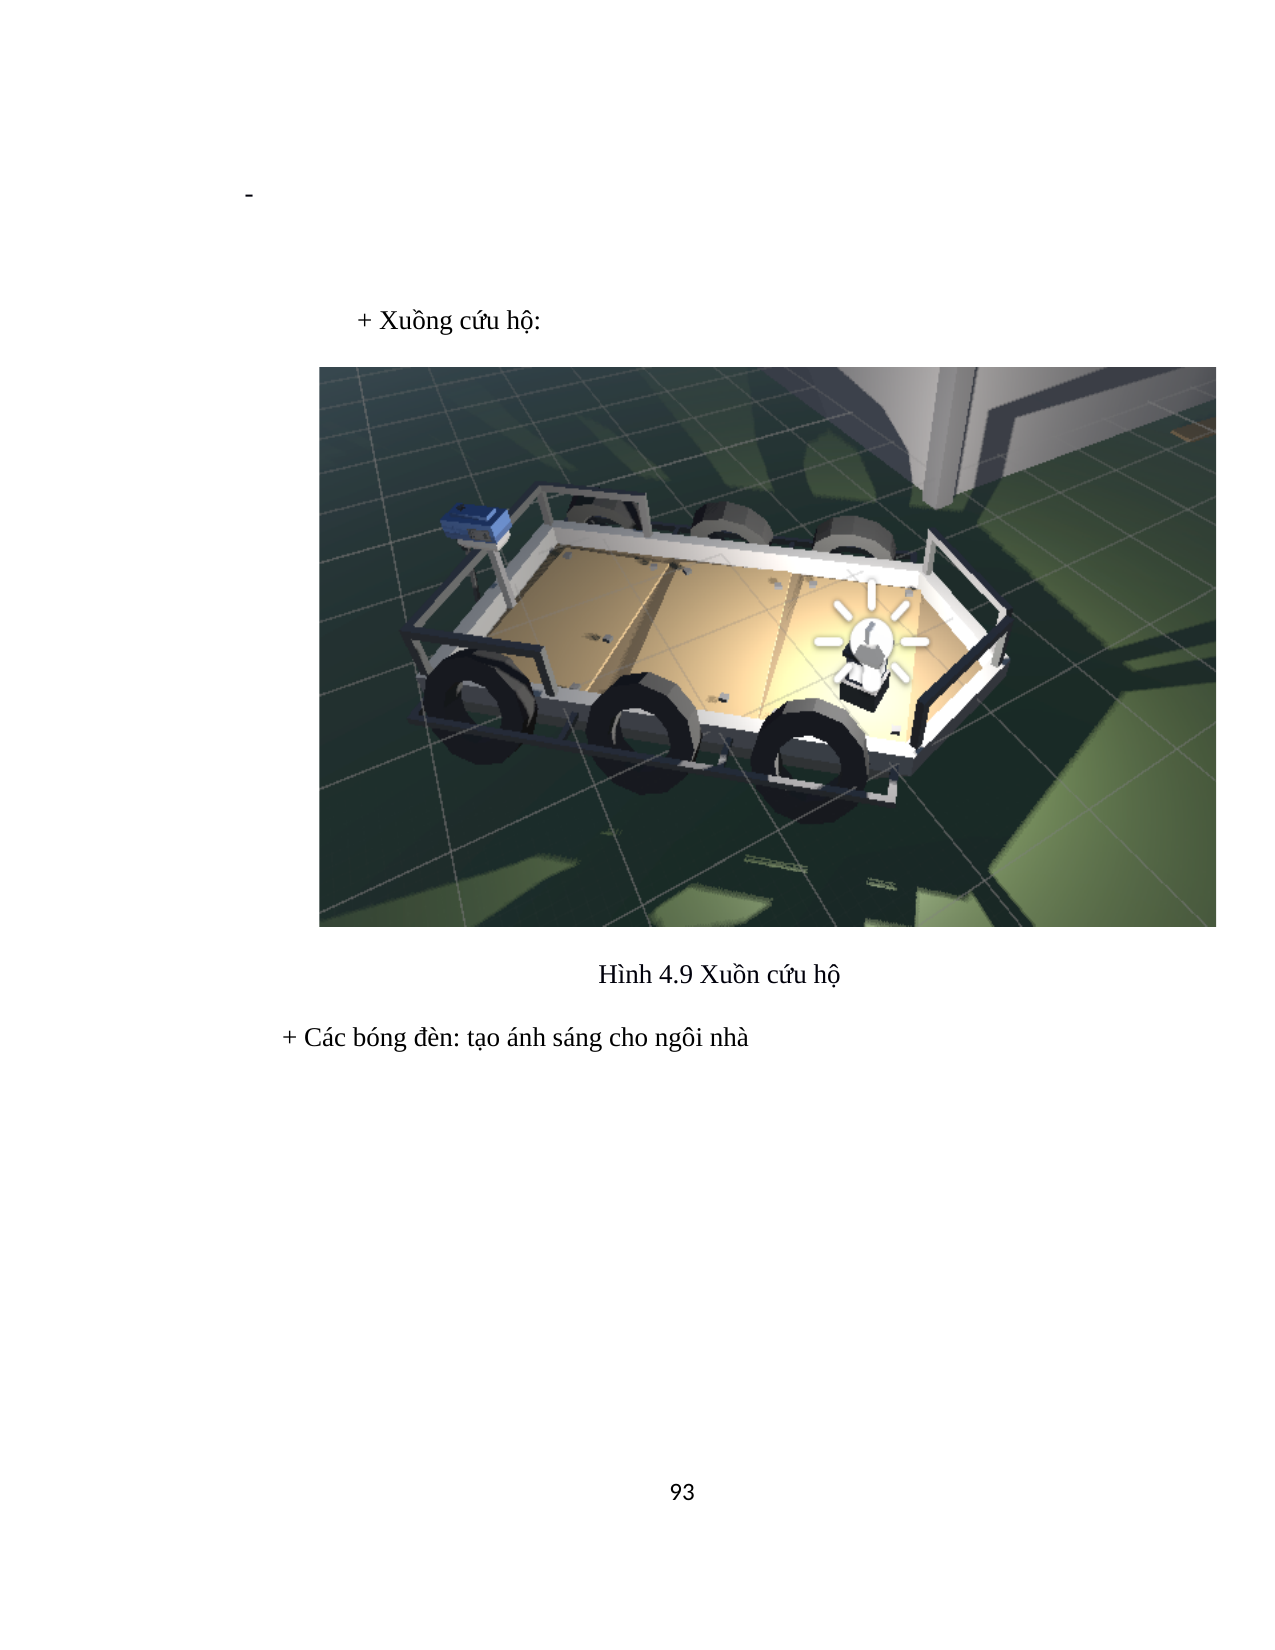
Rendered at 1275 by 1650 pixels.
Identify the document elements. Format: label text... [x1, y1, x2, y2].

picture [319, 367, 1217, 927]
text + Xuồng cứu hộ: [244, 304, 1157, 335]
list Hình 4.9 Xuồn cứu hộ [282, 958, 1157, 989]
text + Các bóng đèn: tạo ánh sáng cho ngôi nhà [207, 1021, 1157, 1052]
